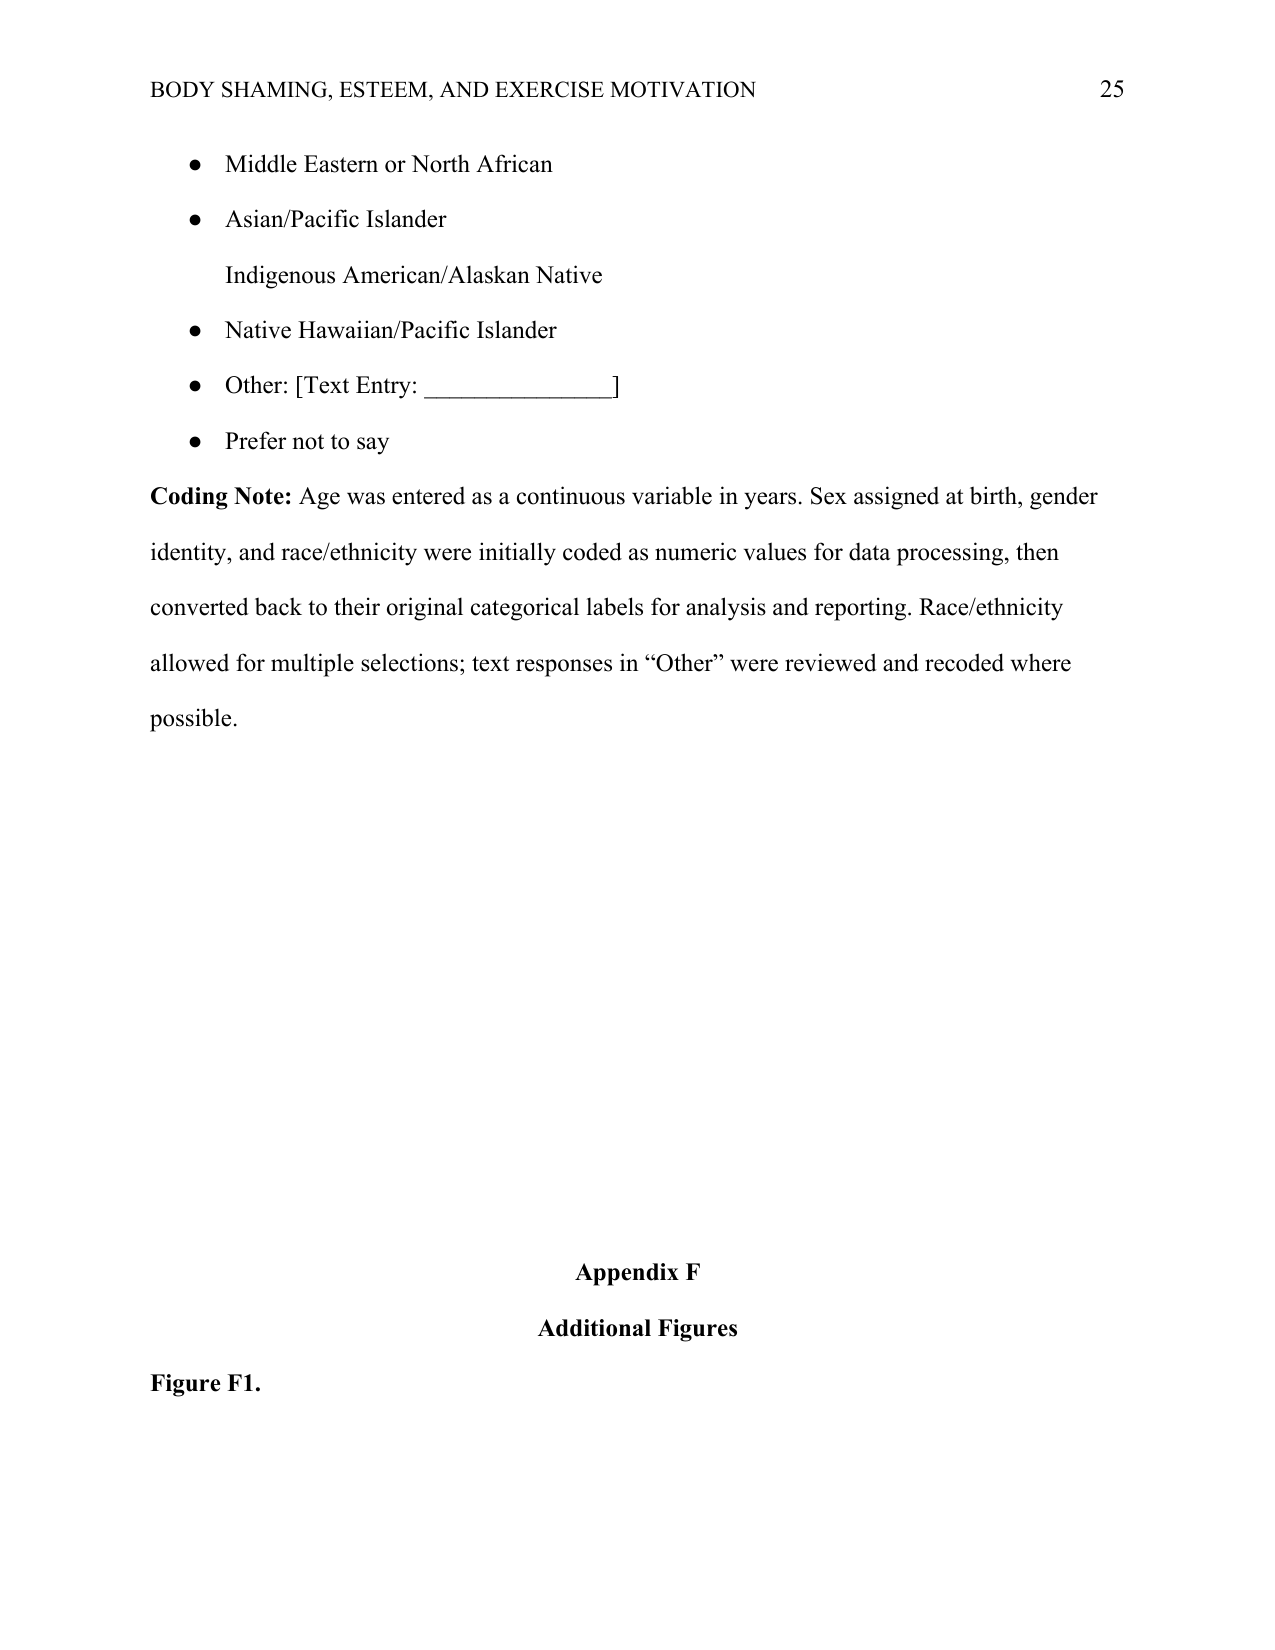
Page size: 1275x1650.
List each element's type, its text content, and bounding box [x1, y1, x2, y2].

list Asian/Pacific Islander Indigenous American/Alaskan Native [187, 205, 1125, 288]
text Figure F1. [150, 1369, 1125, 1397]
text Appendix F [150, 1258, 1125, 1286]
list Prefer not to say [187, 427, 1125, 455]
text Coding Note: Age was entered as a continuous variable in years. Sex assigned at birth, gender identity, and race/ethnicity were initially coded as numeric values for data processing, then converted back to their original categorical labels for analysis and reporting. Race/ethnicity allowed for multiple selections; text responses in “Other” were reviewed and recoded where possible. [150, 482, 1125, 732]
text Additional Figures [150, 1314, 1125, 1341]
list Middle Eastern or North African [187, 150, 1125, 178]
list Other: [Text Entry: _______________] [187, 372, 1125, 399]
list Native Hawaiian/Pacific Islander [187, 316, 1125, 344]
